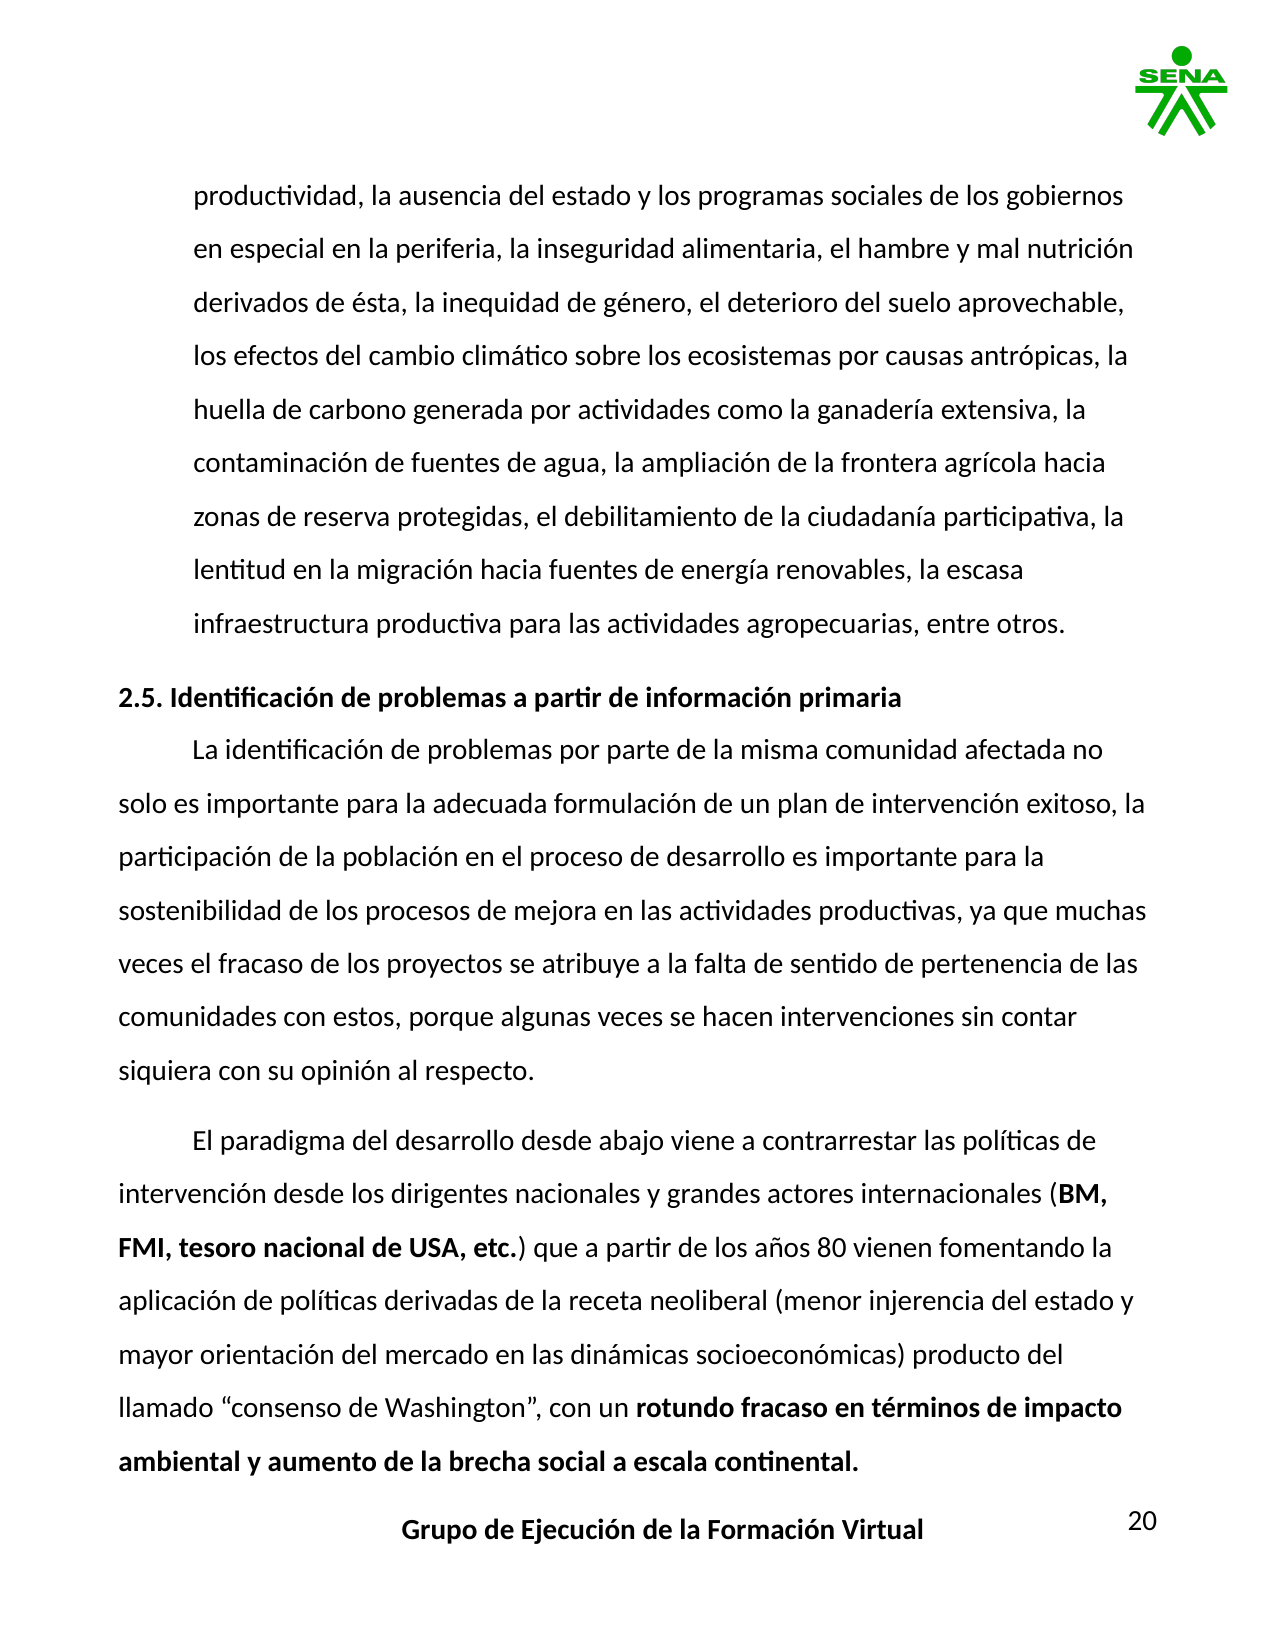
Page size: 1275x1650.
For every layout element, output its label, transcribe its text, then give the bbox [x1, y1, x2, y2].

subtitle 2.5. Identificación de problemas a partir de información primaria [118, 679, 1157, 714]
picture [1135, 46, 1228, 136]
text La identificación de problemas por parte de la misma comunidad afectada no solo es importante para la adecuada formulación de un plan de intervención exitoso, la participación de la población en el proceso de desarrollo es importante para la sostenibilidad de los procesos de mejora en las actividades productivas, ya que muchas veces el fracaso de los proyectos se atribuye a la falta de sentido de pertenencia de las comunidades con estos, porque algunas veces se hacen intervenciones sin contar siquiera con su opinión al respecto. [118, 731, 1157, 1087]
text El paradigma del desarrollo desde abajo viene a contrarrestar las políticas de intervención desde los dirigentes nacionales y grandes actores internacionales (BM, FMI, tesoro nacional de USA, etc.) que a partir de los años 80 vienen fomentando la aplicación de políticas derivadas de la receta neoliberal (menor injerencia del estado y mayor orientación del mercado en las dinámicas socioeconómicas) producto del llamado “consenso de Washington”, con un rotundo fracaso en términos de impacto ambiental y aumento de la brecha social a escala continental. [118, 1122, 1157, 1478]
